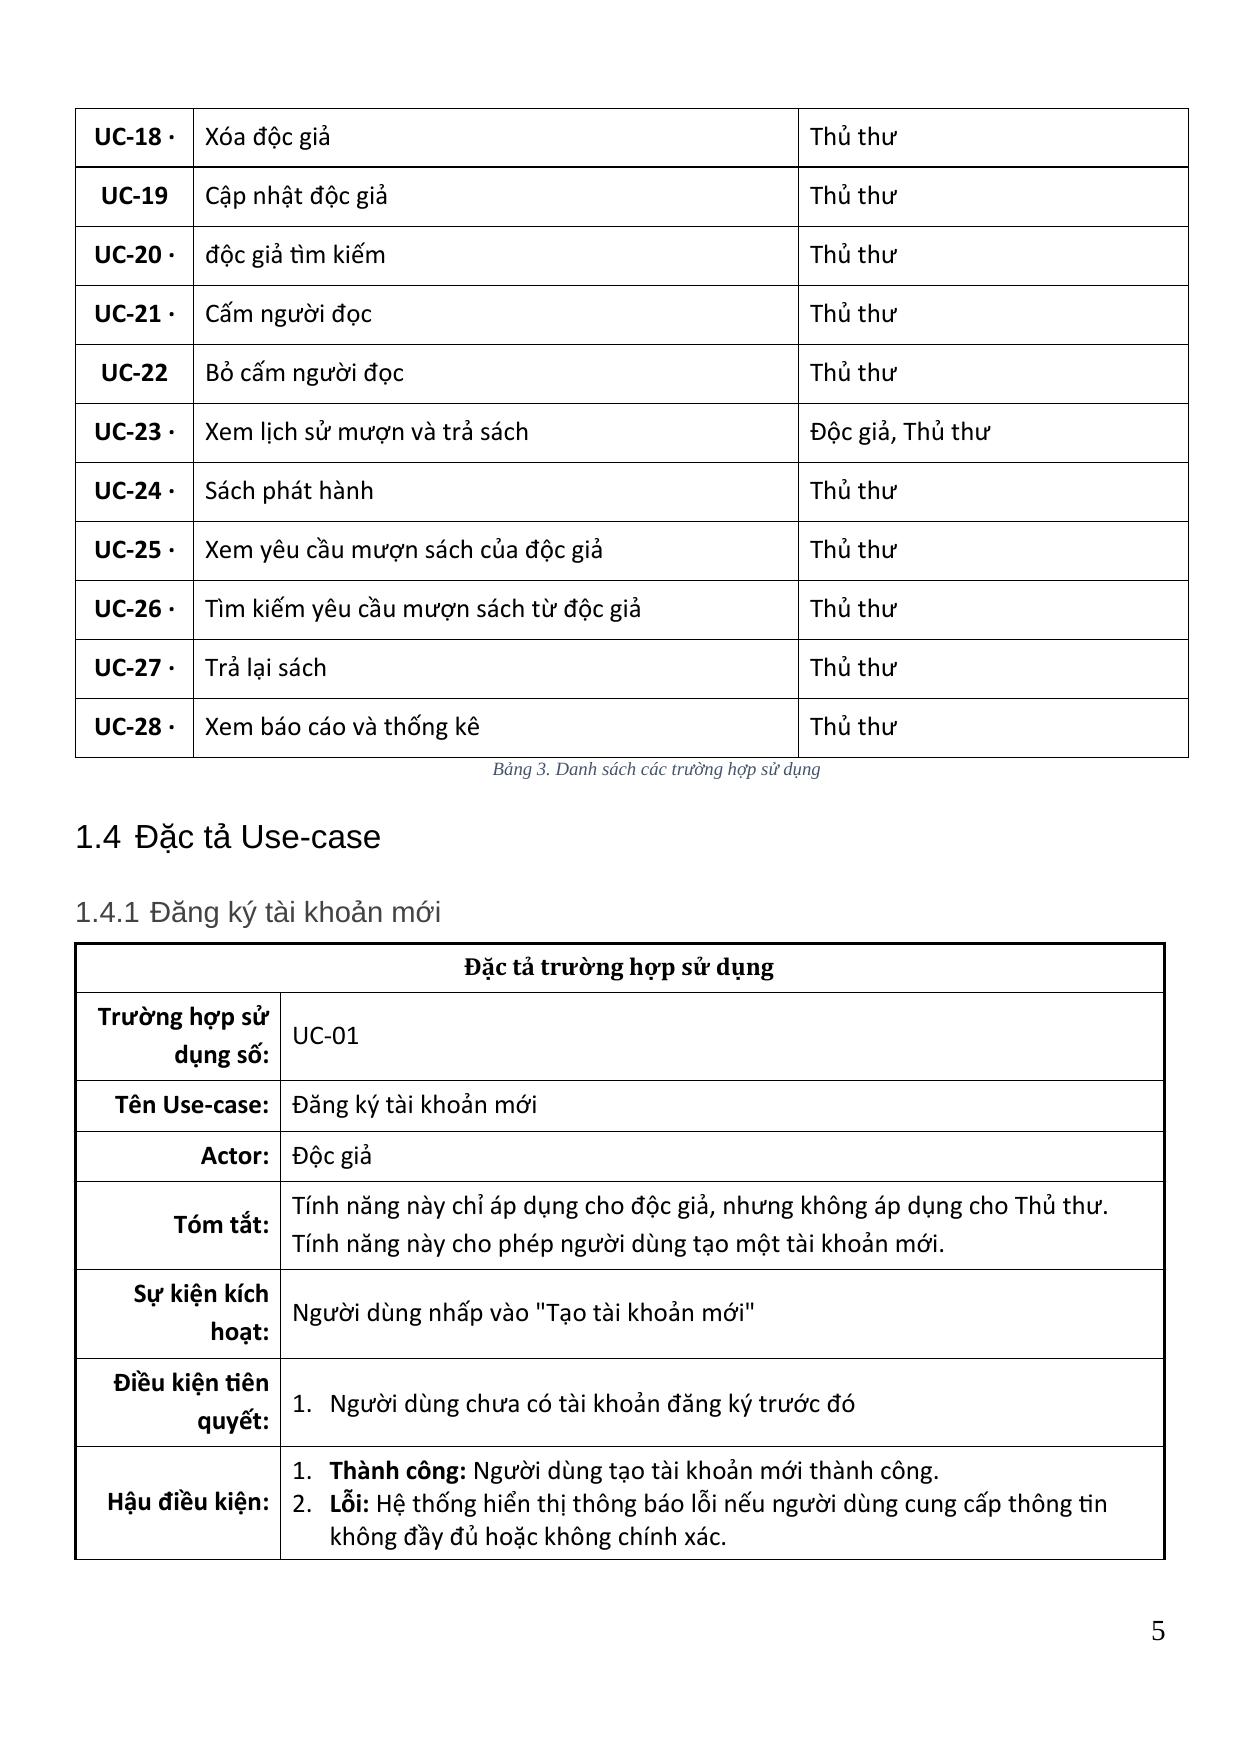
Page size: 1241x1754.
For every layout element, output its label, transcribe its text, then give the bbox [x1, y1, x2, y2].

table_cell Thủ thư [799, 109, 1188, 166]
table_cell Thủ thư [799, 699, 1188, 757]
table_cell Xem yêu cầu mượn sách của độc giả [194, 522, 798, 580]
table_cell Độc giả, Thủ thư [799, 404, 1188, 462]
table_cell Xem lịch sử mượn và trả sách [194, 404, 798, 462]
table_cell UC-19 [76, 168, 193, 226]
table_cell Sách phát hành [194, 463, 798, 521]
table_cell Thủ thư [799, 168, 1188, 226]
table_cell Tên Use-case: [77, 1081, 280, 1131]
table_cell UC-23 · [76, 404, 193, 462]
table_cell Thủ thư [799, 463, 1188, 521]
table_cell UC-18 · [76, 109, 193, 166]
table_cell Sự kiện kích hoạt: [77, 1270, 280, 1358]
table_cell Người dùng chưa có tài khoản đăng ký trước đó [281, 1359, 1163, 1446]
table_cell Cấm người đọc [194, 286, 798, 344]
table_cell Độc giả [281, 1132, 1163, 1181]
table_cell Đăng ký tài khoản mới [281, 1081, 1163, 1131]
table_cell Hậu điều kiện: [77, 1447, 280, 1559]
table_cell UC-21 · [76, 286, 193, 344]
table_cell Thủ thư [799, 227, 1188, 284]
table_cell UC-20 · [76, 227, 193, 284]
table_cell Tìm kiếm yêu cầu mượn sách từ độc giả [194, 581, 798, 639]
table_cell UC-25 · [76, 522, 193, 580]
table_cell UC-01 [281, 993, 1163, 1080]
table_cell UC-27 · [76, 640, 193, 698]
text Bảng 3. Danh sách các trường hợp sử dụng [75, 758, 1165, 780]
table_cell Bỏ cấm người đọc [194, 345, 798, 403]
table_cell UC-22 [76, 345, 193, 403]
table_cell Thủ thư [799, 522, 1188, 580]
table_header Đặc tả trường hợp sử dụng [77, 945, 1163, 992]
table_cell Xem báo cáo và thống kê [194, 699, 798, 757]
subtitle Đăng ký tài khoản mới [75, 895, 1165, 928]
table_cell Thủ thư [799, 286, 1188, 344]
table_cell Thành công: Người dùng tạo tài khoản mới thành công. Lỗi: Hệ thống hiển thị thông báo lỗi nếu người dùng cung cấp thông tin không đầy đủ hoặc không chính xác. [281, 1447, 1163, 1559]
table_cell UC-28 · [76, 699, 193, 757]
subtitle Đặc tả Use-case [75, 817, 1165, 856]
table_cell Tóm tắt: [77, 1182, 280, 1269]
table_cell UC-24 · [76, 463, 193, 521]
table_cell Xóa độc giả [194, 109, 798, 166]
table_cell Actor: [77, 1132, 280, 1181]
table_cell Điều kiện tiên quyết: [77, 1359, 280, 1446]
table_cell Thủ thư [799, 345, 1188, 403]
table_cell Thủ thư [799, 640, 1188, 698]
table_cell Thủ thư [799, 581, 1188, 639]
table_cell độc giả tìm kiếm [194, 227, 798, 284]
table_cell UC-26 · [76, 581, 193, 639]
table_cell Trường hợp sử dụng số: [77, 993, 280, 1080]
table_cell Cập nhật độc giả [194, 168, 798, 226]
table_cell Tính năng này chỉ áp dụng cho độc giả, nhưng không áp dụng cho Thủ thư. Tính năng này cho phép người dùng tạo một tài khoản mới. [281, 1182, 1163, 1269]
table_cell Trả lại sách [194, 640, 798, 698]
table_cell Người dùng nhấp vào "Tạo tài khoản mới" [281, 1270, 1163, 1358]
